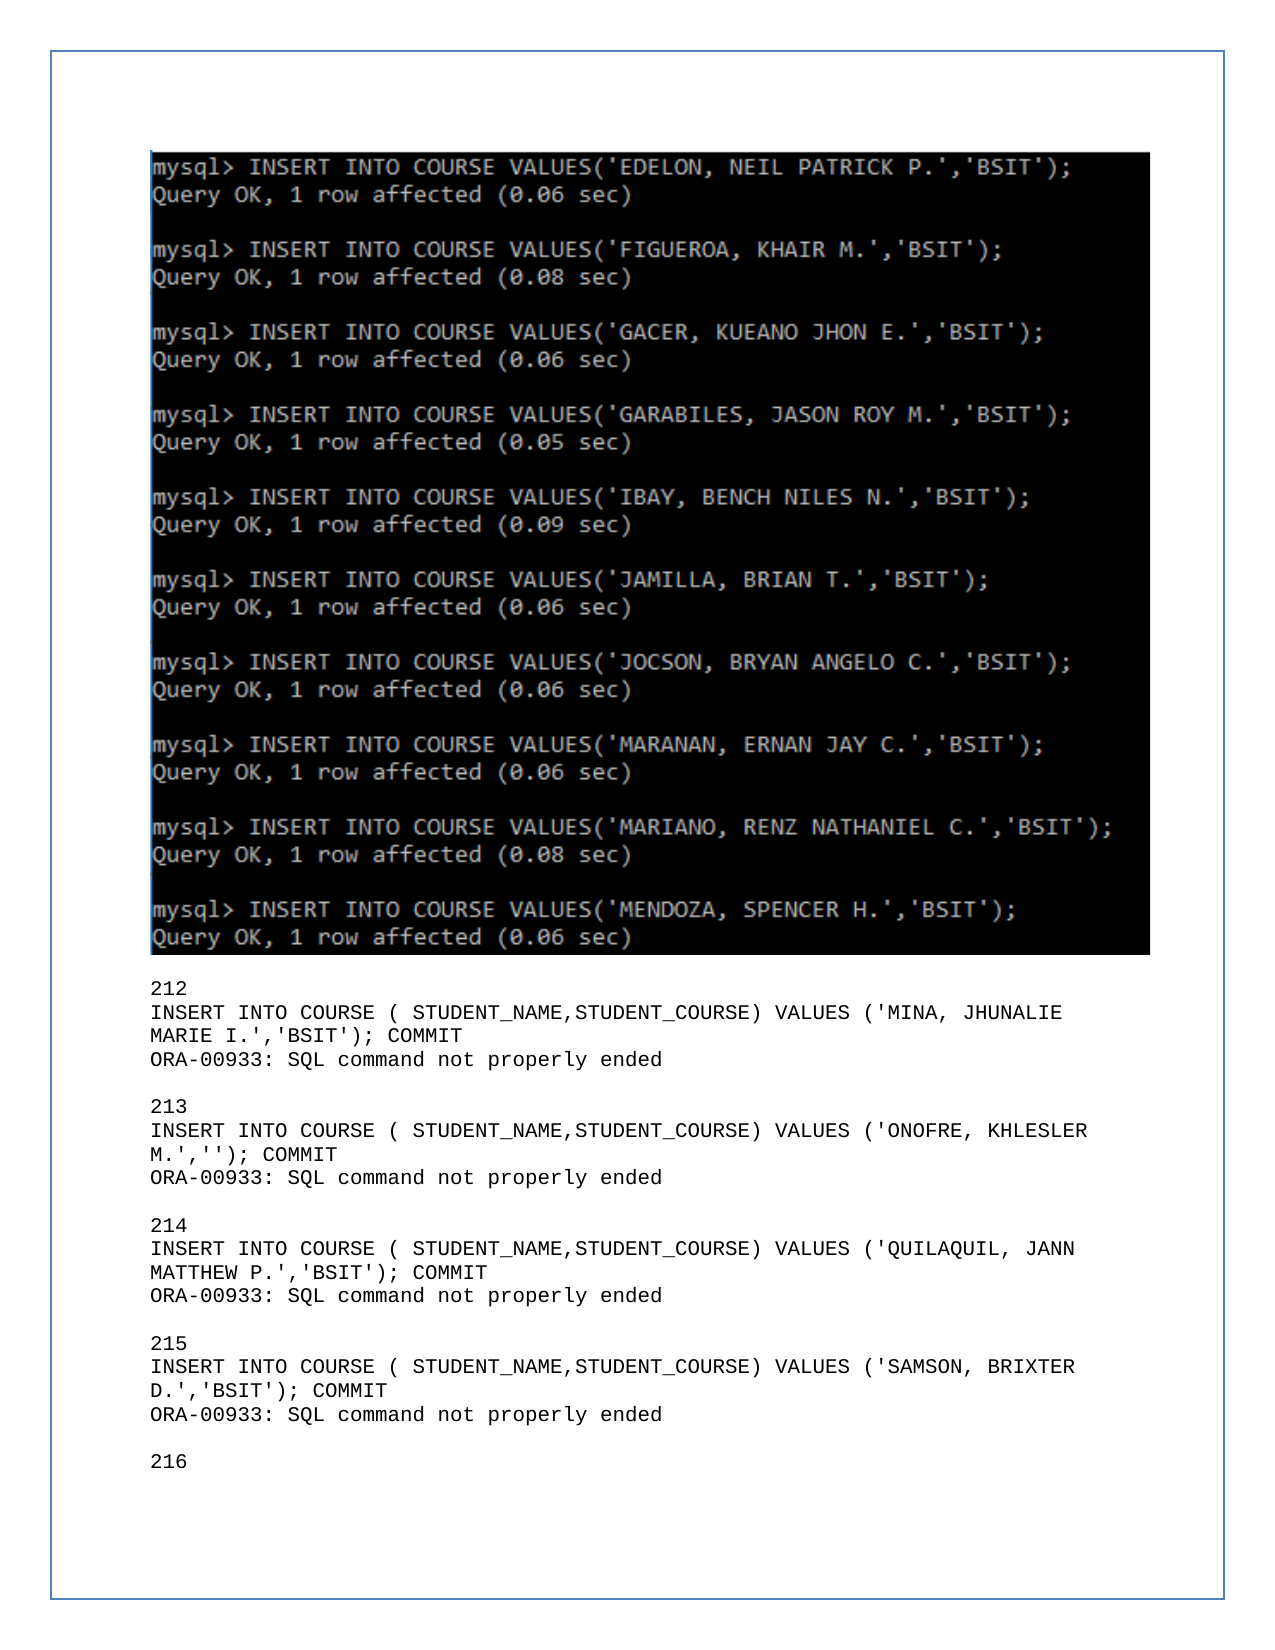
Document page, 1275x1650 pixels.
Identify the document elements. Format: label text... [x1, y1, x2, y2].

text 214 [150, 1214, 1125, 1238]
text INSERT INTO COURSE ( STUDENT_NAME,STUDENT_COURSE) VALUES ('SAMSON, BRIXTER D.','BSIT'); COMMIT [150, 1356, 1125, 1404]
text 215 [150, 1333, 1125, 1356]
text 213 [150, 1096, 1125, 1120]
text INSERT INTO COURSE ( STUDENT_NAME,STUDENT_COURSE) VALUES ('MINA, JHUNALIE MARIE I.','BSIT'); COMMIT [150, 1002, 1125, 1049]
text ORA-00933: SQL command not properly ended [150, 1049, 1125, 1073]
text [150, 1404, 1125, 1427]
picture [150, 150, 1150, 955]
text 216 [150, 1451, 1125, 1475]
text INSERT INTO COURSE ( STUDENT_NAME,STUDENT_COURSE) VALUES ('QUILAQUIL, JANN MATTHEW P.','BSIT'); COMMIT [150, 1238, 1125, 1286]
text ORA-00933: SQL command not properly ended [150, 1167, 1125, 1191]
text INSERT INTO COURSE ( STUDENT_NAME,STUDENT_COURSE) VALUES ('ONOFRE, KHLESLER M.',''); COMMIT [150, 1120, 1125, 1167]
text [150, 1286, 1125, 1309]
text 212 [150, 978, 1125, 1002]
